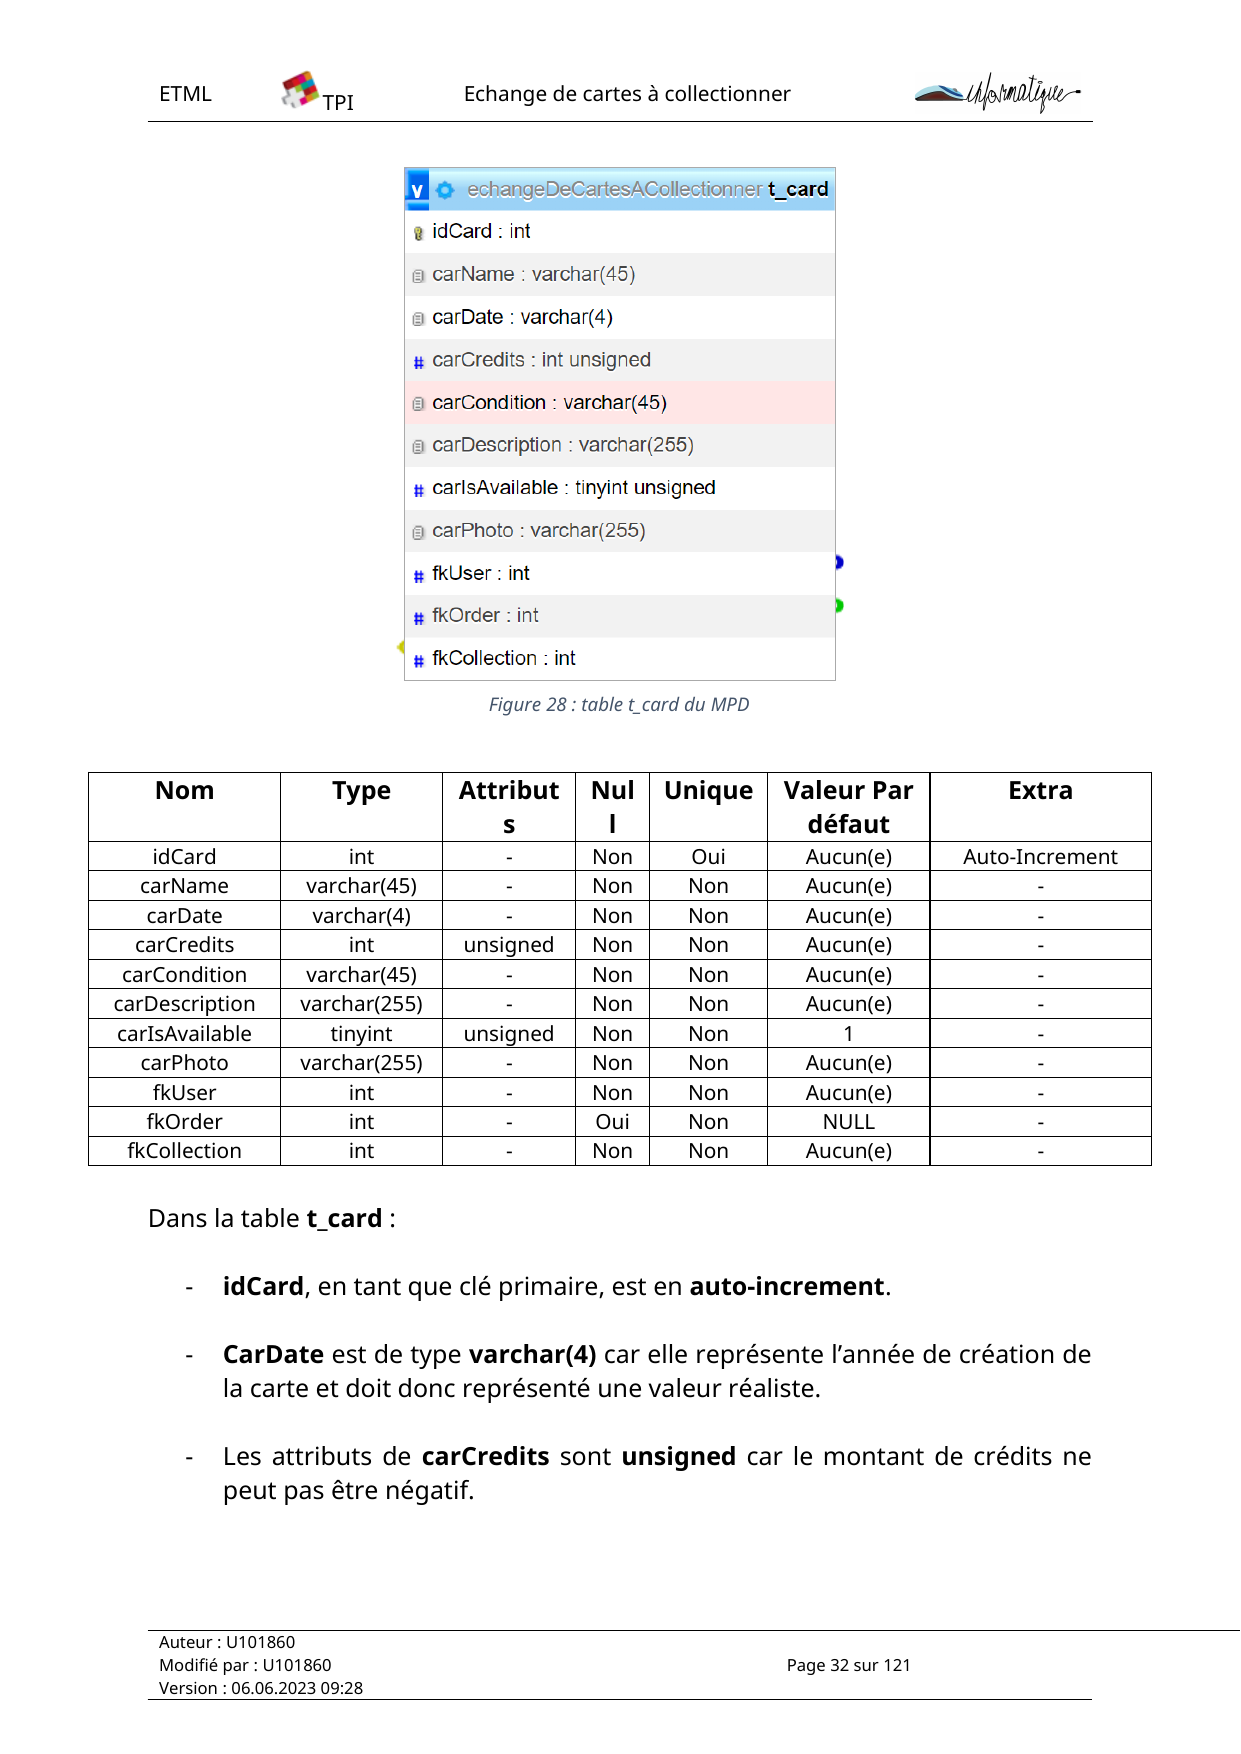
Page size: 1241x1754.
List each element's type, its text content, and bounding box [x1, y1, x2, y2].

table_cell - [443, 1107, 575, 1136]
table_cell - [931, 1107, 1151, 1136]
table_cell Aucun(e) [768, 1137, 929, 1165]
table_cell unsigned [443, 1019, 575, 1047]
table_cell int [281, 1107, 442, 1136]
table_cell Aucun(e) [768, 1048, 929, 1077]
table_cell varchar(45) [281, 960, 442, 988]
table_cell varchar(255) [281, 1048, 442, 1077]
table_cell - [443, 842, 575, 870]
table_cell Auto-Increment [931, 842, 1151, 870]
table_cell - [931, 1078, 1151, 1106]
table_cell Non [650, 1107, 767, 1136]
table_cell - [931, 871, 1151, 900]
table_cell Oui [576, 1107, 649, 1136]
table_cell tinyint [281, 1019, 442, 1047]
table_cell Non [650, 989, 767, 1018]
table_cell - [931, 901, 1151, 929]
table_cell - [931, 1019, 1151, 1047]
table_cell fkCollection [89, 1137, 280, 1165]
picture [396, 156, 844, 692]
table_cell - [443, 960, 575, 988]
table_cell unsigned [443, 930, 575, 959]
table_cell Aucun(e) [768, 842, 929, 870]
table_cell Non [576, 930, 649, 959]
table_cell - [931, 930, 1151, 959]
table_cell carIsAvailable [89, 1019, 280, 1047]
picture [276, 69, 323, 111]
table_cell idCard [89, 842, 280, 870]
table_header Unique [650, 773, 767, 841]
list idCard, en tant que clé primaire, est en auto-increment. [185, 1268, 1092, 1302]
table_cell carCondition [89, 960, 280, 988]
table_cell NULL [768, 1107, 929, 1136]
table_cell Aucun(e) [768, 960, 929, 988]
table_cell Non [650, 1019, 767, 1047]
table_cell Non [576, 1019, 649, 1047]
table_cell Non [650, 960, 767, 988]
table_cell carPhoto [89, 1048, 280, 1077]
table_cell - [931, 1137, 1151, 1165]
table_header Valeur Par défaut [768, 773, 929, 841]
table_cell fkOrder [89, 1107, 280, 1136]
table_cell Aucun(e) [768, 871, 929, 900]
table_cell Non [576, 960, 649, 988]
table_cell - [931, 989, 1151, 1018]
table_cell Aucun(e) [768, 989, 929, 1018]
list CarDate est de type varchar(4) car elle représente l’année de création de la carte et doit donc représenté une valeur réaliste. [185, 1336, 1092, 1404]
table_cell Non [650, 901, 767, 929]
table_cell carDescription [89, 989, 280, 1018]
table_cell Non [650, 871, 767, 900]
table_cell carName [89, 871, 280, 900]
table_cell int [281, 1137, 442, 1165]
table_cell Non [576, 1078, 649, 1106]
table_cell Non [576, 989, 649, 1018]
table_cell - [443, 901, 575, 929]
table_cell - [443, 989, 575, 1018]
table_cell varchar(45) [281, 871, 442, 900]
table_cell int [281, 930, 442, 959]
table_cell int [281, 842, 442, 870]
table_cell - [931, 960, 1151, 988]
table_cell Oui [650, 842, 767, 870]
table_cell - [443, 1078, 575, 1106]
table_cell carDate [89, 901, 280, 929]
table_cell Non [576, 842, 649, 870]
table_cell - [443, 1137, 575, 1165]
table_header Null [576, 773, 649, 841]
table_cell varchar(255) [281, 989, 442, 1018]
text Dans la table t_card : [148, 1200, 1092, 1234]
table_cell - [443, 1048, 575, 1077]
table_header Type [281, 773, 442, 841]
table_cell varchar(4) [281, 901, 442, 929]
table_cell Non [576, 1137, 649, 1165]
table_header Attributs [443, 773, 575, 841]
table_cell Non [650, 1048, 767, 1077]
table_cell carCredits [89, 930, 280, 959]
table_cell Non [650, 1078, 767, 1106]
table_cell - [931, 1048, 1151, 1077]
table_cell Non [576, 901, 649, 929]
list Les attributs de carCredits sont unsigned car le montant de crédits ne peut pas être négatif. [185, 1439, 1092, 1507]
table_cell Non [576, 871, 649, 900]
table_cell Non [576, 1048, 649, 1077]
table_cell Aucun(e) [768, 901, 929, 929]
table_header Nom [89, 773, 280, 841]
table_cell int [281, 1078, 442, 1106]
table_cell Aucun(e) [768, 930, 929, 959]
table_cell 1 [768, 1019, 929, 1047]
table_cell Non [650, 930, 767, 959]
table_header Extra [931, 773, 1151, 841]
table_cell fkUser [89, 1078, 280, 1106]
table_cell Non [650, 1137, 767, 1165]
table_cell Aucun(e) [768, 1078, 929, 1106]
table_cell - [443, 871, 575, 900]
